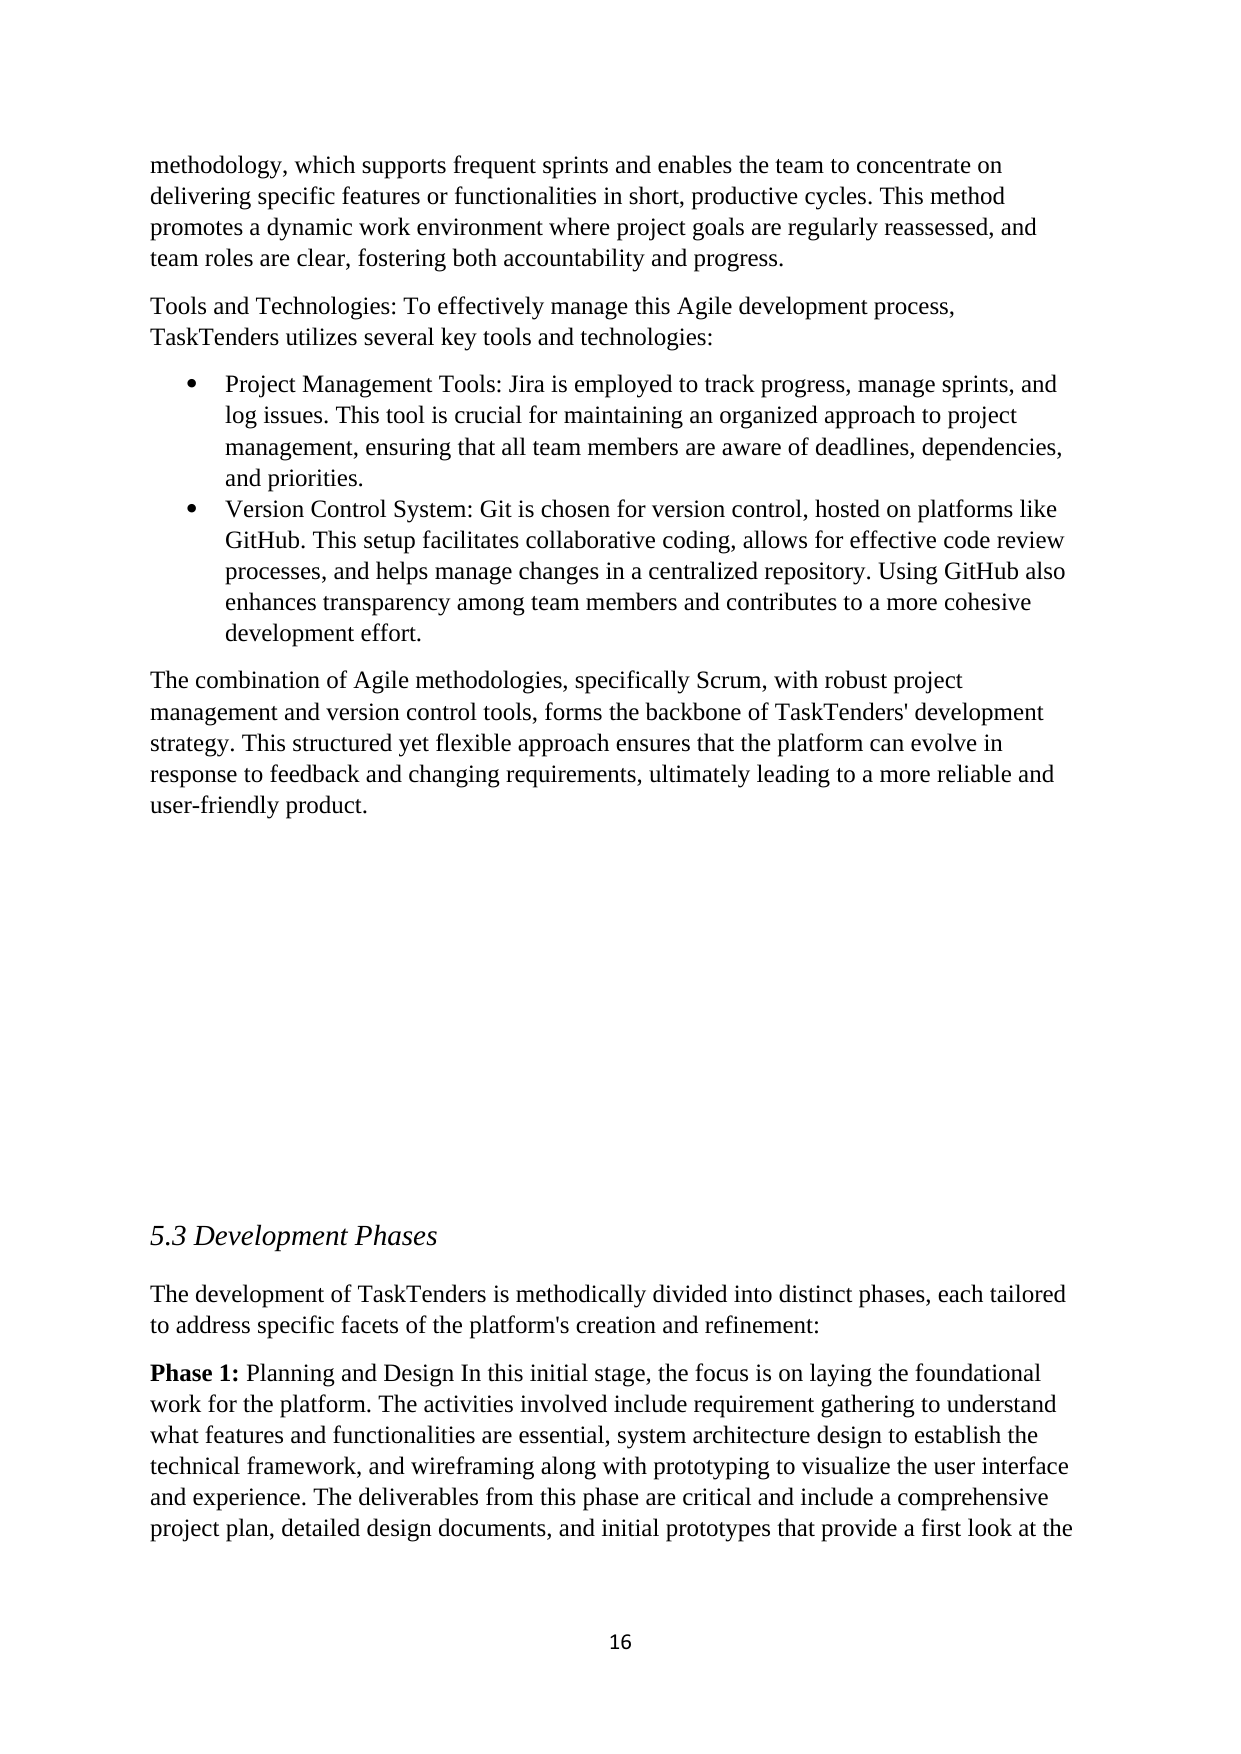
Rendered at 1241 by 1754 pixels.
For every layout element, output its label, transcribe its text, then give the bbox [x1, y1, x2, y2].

text The combination of Agile methodologies, specifically Scrum, with robust project management and version control tools, forms the backbone of TaskTenders' development strategy. This structured yet flexible approach ensures that the platform can evolve in response to feedback and changing requirements, ultimately leading to a more reliable and user-friendly product. [150, 666, 1090, 818]
subtitle 5.3 Development Phases [150, 1218, 1090, 1252]
text Tools and Technologies: To effectively manage this Agile development process, TaskTenders utilizes several key tools and technologies: [150, 291, 1090, 351]
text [150, 150, 1090, 272]
text The development of TaskTenders is methodically divided into distinct phases, each tailored to address specific facets of the platform's creation and refinement: [150, 1279, 1090, 1339]
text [150, 1358, 1090, 1542]
list Project Management Tools: Jira is employed to track progress, manage sprints, and log issues. This tool is crucial for maintaining an organized approach to project management, ensuring that all team members are aware of deadlines, dependencies, and priorities. [187, 369, 1090, 491]
list Version Control System: Git is chosen for version control, hosted on platforms like GitHub. This setup facilitates collaborative coding, allows for effective code review processes, and helps manage changes in a centralized repository. Using GitHub also enhances transparency among team members and contributes to a more cohesive development effort. [187, 494, 1090, 647]
